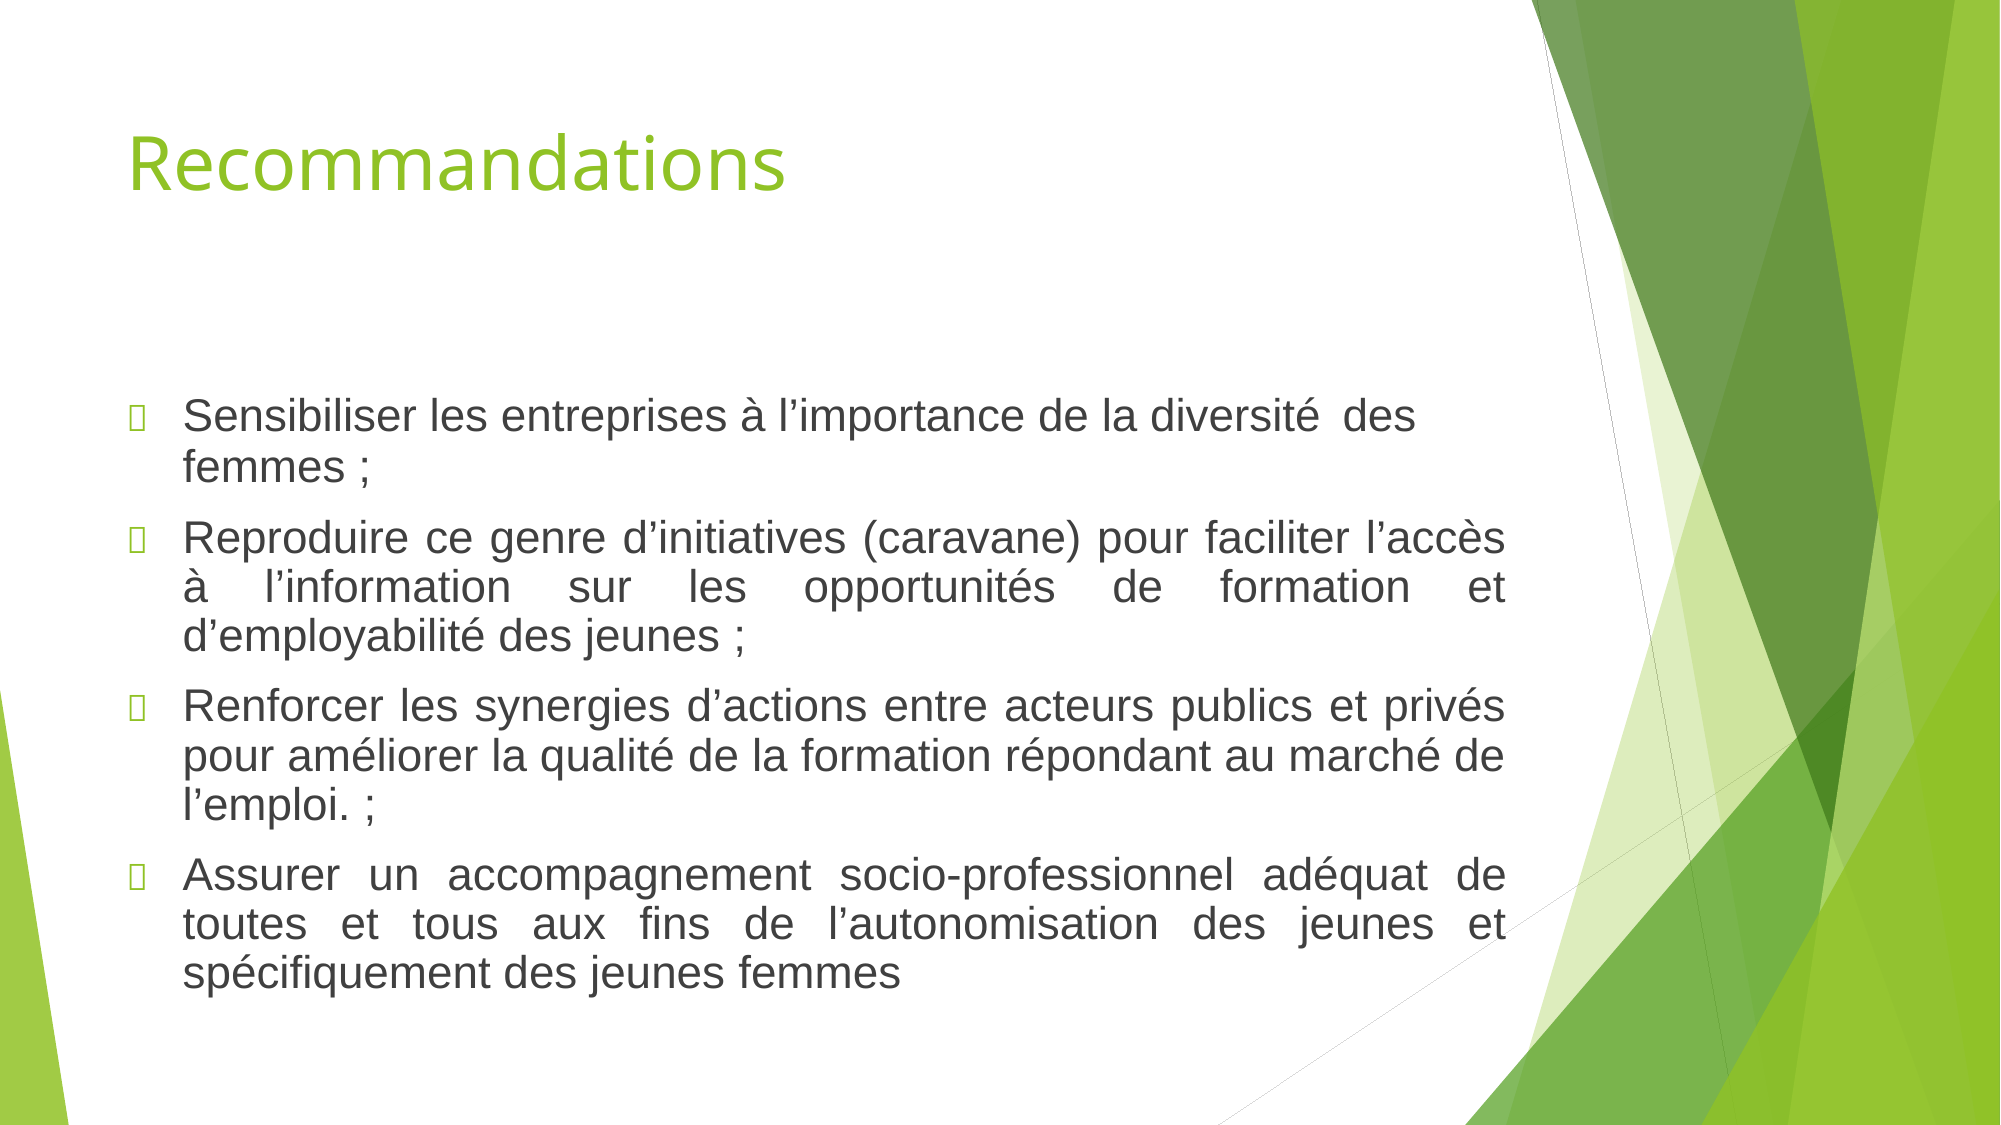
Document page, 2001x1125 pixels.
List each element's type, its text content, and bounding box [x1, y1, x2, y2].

list Renforcer les synergies d’actions entre acteurs publics et privés pour améliorer la qualité de la formation répondant au marché de l’emploi. ; [126, 682, 1507, 830]
subtitle Recommandations [126, 110, 1998, 212]
list Assurer un accompagnement socio-professionnel adéquat de toutes et tous aux fins de l’autonomisation des jeunes et spécifiquement des jeunes femmes [126, 851, 1507, 998]
list Reproduire ce genre d’initiatives (caravane) pour faciliter l’accès à l’information sur les opportunités de formation et d’employabilité des jeunes ; [126, 513, 1507, 661]
list Sensibiliser les entreprises à l’importance de la diversité des [126, 391, 1998, 442]
text femmes ; [182, 442, 1998, 493]
